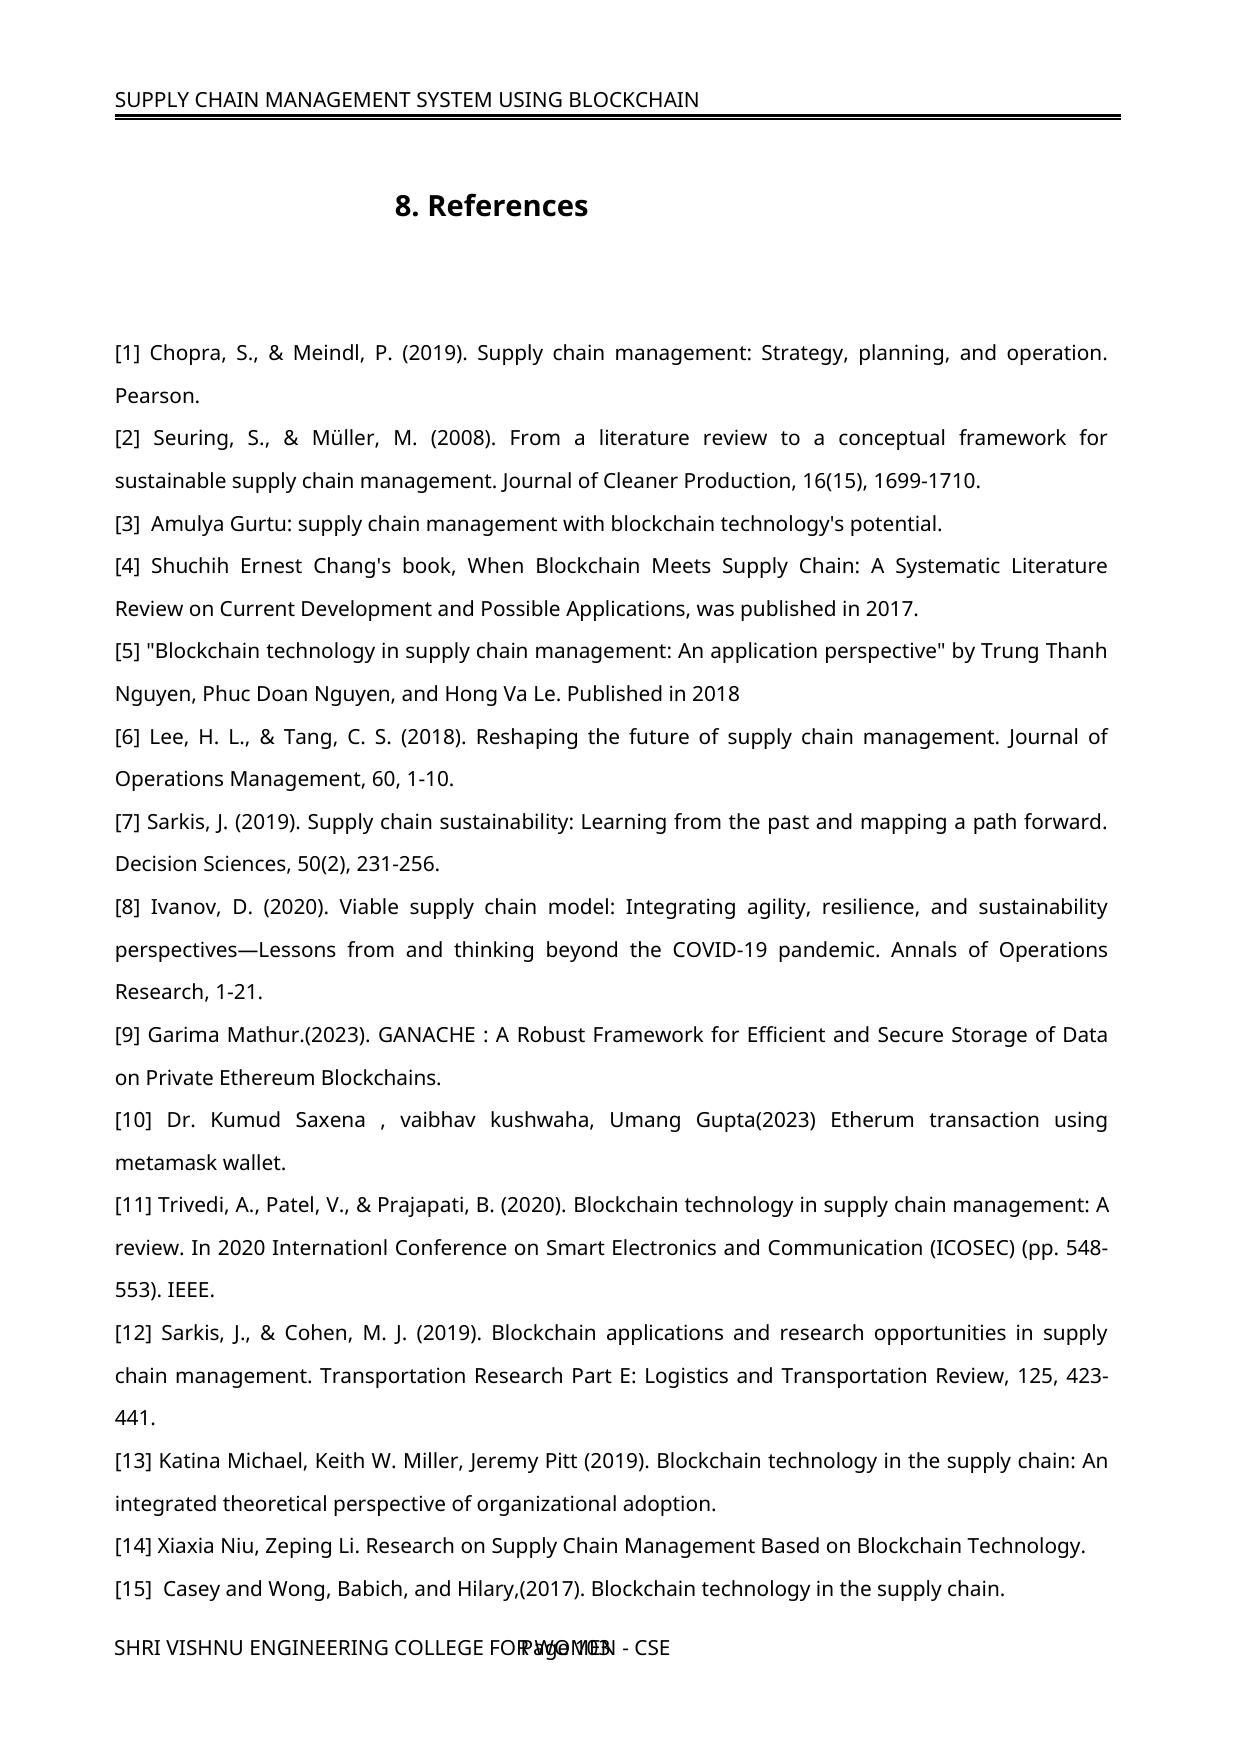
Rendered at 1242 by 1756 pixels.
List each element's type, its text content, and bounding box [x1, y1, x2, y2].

text [4] Shuchih Ernest Chang's book, When Blockchain Meets Supply Chain: A Systematic Literature Review on Current Development and Possible Applications, was published in 2017. [114, 551, 1110, 622]
text [14] Xiaxia Niu, Zeping Li. Research on Supply Chain Management Based on Blockchain Technology. [114, 1531, 1110, 1560]
text [9] Garima Mathur.(2023). GANACHE : A Robust Framework for Efficient and Secure Storage of Data on Private Ethereum Blockchains. [114, 1020, 1110, 1091]
text [2] Seuring, S., & Müller, M. (2008). From a literature review to a conceptual framework for sustainable supply chain management. Journal of Cleaner Production, 16(15), 1699-1710. [114, 423, 1110, 494]
text [7] Sarkis, J. (2019). Supply chain sustainability: Learning from the past and mapping a path forward. Decision Sciences, 50(2), 231-256. [114, 807, 1110, 878]
text [13] Katina Michael, Keith W. Miller, Jeremy Pitt (2019). Blockchain technology in the supply chain: An integrated theoretical perspective of organizational adoption. [114, 1446, 1110, 1517]
text [3] Amulya Gurtu: supply chain management with blockchain technology's potential. [114, 509, 1110, 537]
text 8. References [114, 185, 1121, 224]
text [12] Sarkis, J., & Cohen, M. J. (2019). Blockchain applications and research opportunities in supply chain management. Transportation Research Part E: Logistics and Transportation Review, 125, 423-441. [114, 1318, 1110, 1432]
text [8] Ivanov, D. (2020). Viable supply chain model: Integrating agility, resilience, and sustainability perspectives—Lessons from and thinking beyond the COVID-19 pandemic. Annals of Operations Research, 1-21. [114, 892, 1110, 1006]
text [6] Lee, H. L., & Tang, C. S. (2018). Reshaping the future of supply chain management. Journal of Operations Management, 60, 1-10. [114, 722, 1110, 793]
text [1] Chopra, S., & Meindl, P. (2019). Supply chain management: Strategy, planning, and operation. Pearson. [114, 338, 1110, 409]
text [5] "Blockchain technology in supply chain management: An application perspective" by Trung Thanh Nguyen, Phuc Doan Nguyen, and Hong Va Le. Published in 2018 [114, 637, 1110, 708]
text [15] Casey and Wong, Babich, and Hilary,(2017). Blockchain technology in the supply chain. [114, 1574, 1110, 1602]
text [11] Trivedi, A., Patel, V., & Prajapati, B. (2020). Blockchain technology in supply chain management: A review. In 2020 Internationl Conference on Smart Electronics and Communication (ICOSEC) (pp. 548-553). IEEE. [114, 1190, 1110, 1304]
text [10] Dr. Kumud Saxena , vaibhav kushwaha, Umang Gupta(2023) Etherum transaction using metamask wallet. [114, 1105, 1110, 1176]
